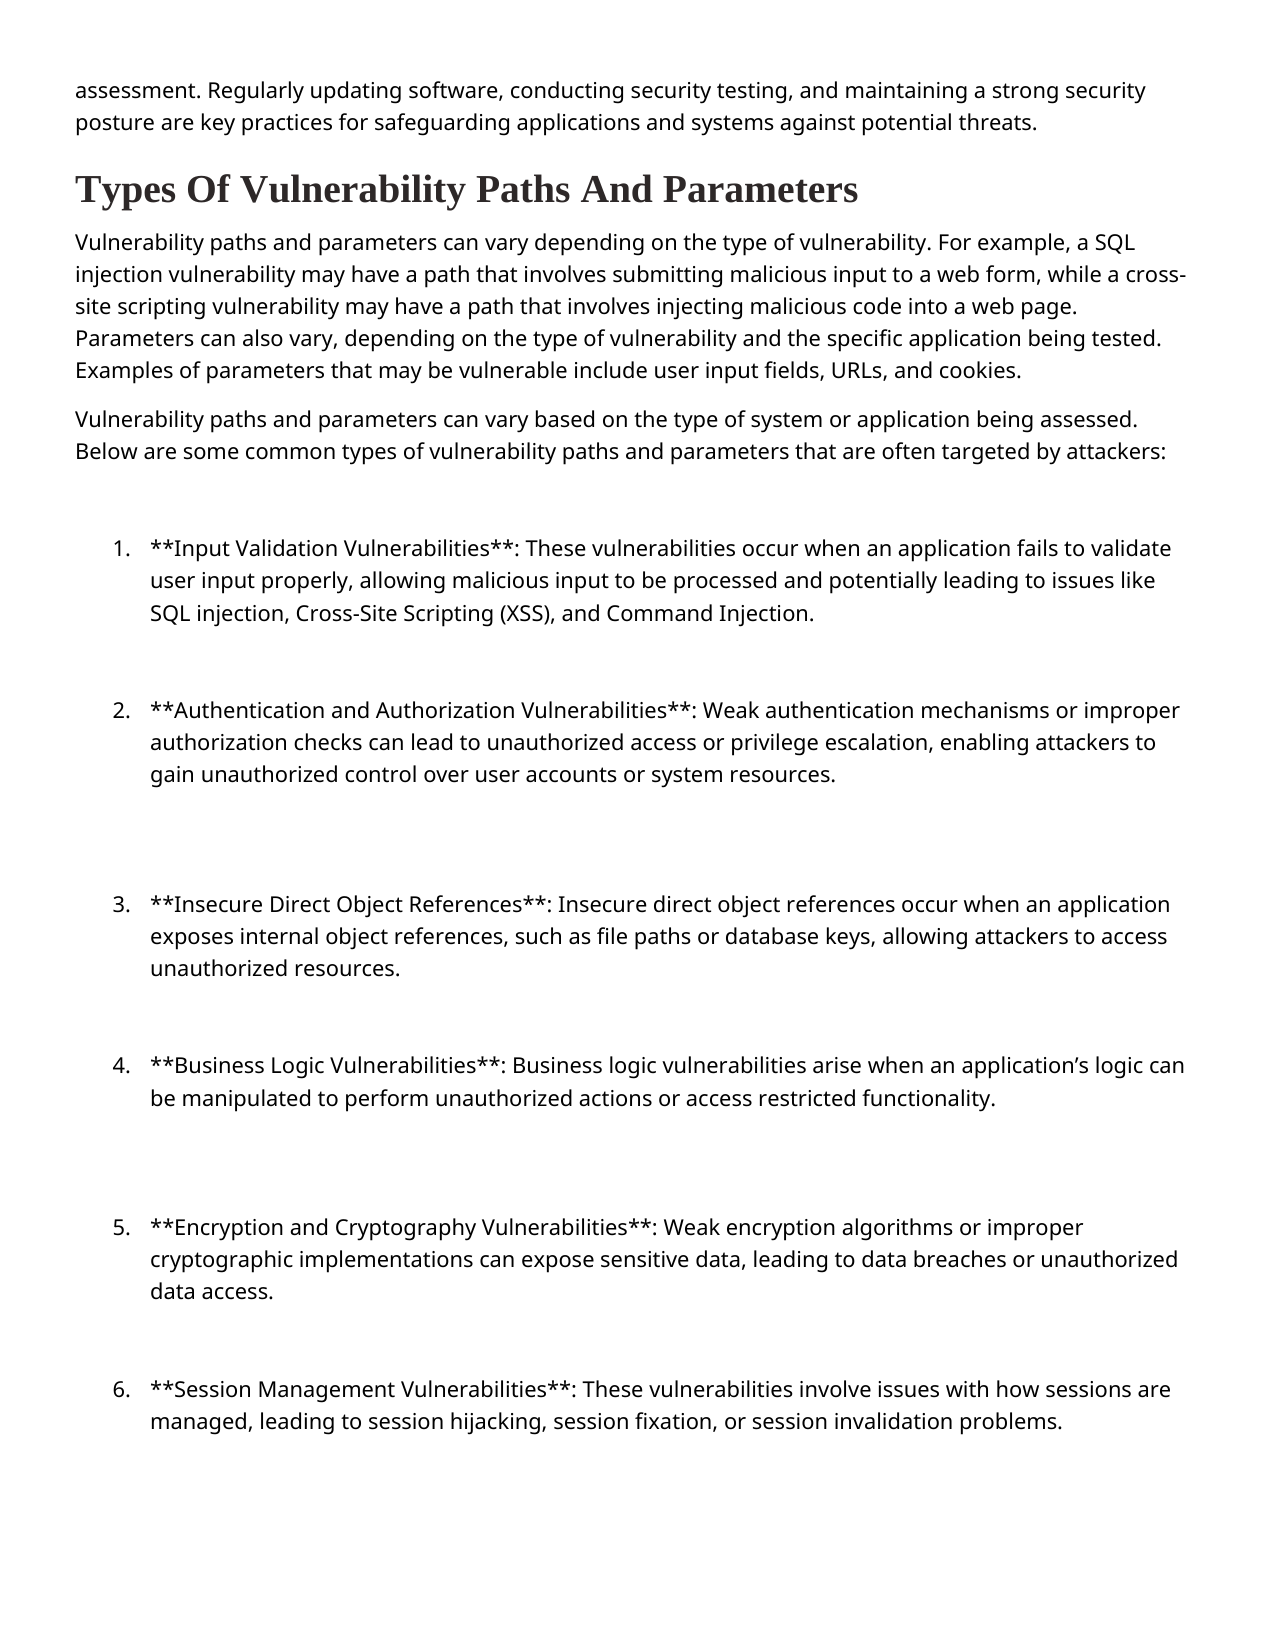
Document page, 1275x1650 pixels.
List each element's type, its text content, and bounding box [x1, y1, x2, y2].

list **Business Logic Vulnerabilities**: Business logic vulnerabilities arise when an application’s logic can be manipulated to perform unauthorized actions or access restricted functionality. [112, 1050, 1200, 1112]
list **Input Validation Vulnerabilities**: These vulnerabilities occur when an application fails to validate user input properly, allowing malicious input to be processed and potentially leading to issues like SQL injection, Cross-Site Scripting (XSS), and Command Injection. [112, 533, 1200, 627]
list **Session Management Vulnerabilities**: These vulnerabilities involve issues with how sessions are managed, leading to session hijacking, session fixation, or session invalidation problems. [112, 1374, 1200, 1436]
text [75, 75, 1200, 137]
text Vulnerability paths and parameters can vary depending on the type of vulnerability. For example, a SQL injection vulnerability may have a path that involves submitting malicious input to a web form, while a cross-site scripting vulnerability may have a path that involves injecting malicious code into a web page. Parameters can also vary, depending on the type of vulnerability and the specific application being tested. Examples of parameters that may be vulnerable include user input fields, URLs, and cookies. [75, 227, 1200, 385]
text Vulnerability paths and parameters can vary based on the type of system or application being assessed. Below are some common types of vulnerability paths and parameters that are often targeted by attackers: [75, 404, 1200, 466]
list **Insecure Direct Object References**: Insecure direct object references occur when an application exposes internal object references, such as file paths or database keys, allowing attackers to access unauthorized resources. [112, 889, 1200, 983]
list **Authentication and Authorization Vulnerabilities**: Weak authentication mechanisms or improper authorization checks can lead to unauthorized access or privilege escalation, enabling attackers to gain unauthorized control over user accounts or system resources. [112, 695, 1200, 789]
list **Encryption and Cryptography Vulnerabilities**: Weak encryption algorithms or improper cryptographic implementations can expose sensitive data, leading to data breaches or unauthorized data access. [112, 1212, 1200, 1306]
subtitle Types Of Vulnerability Paths And Parameters [75, 164, 1200, 211]
